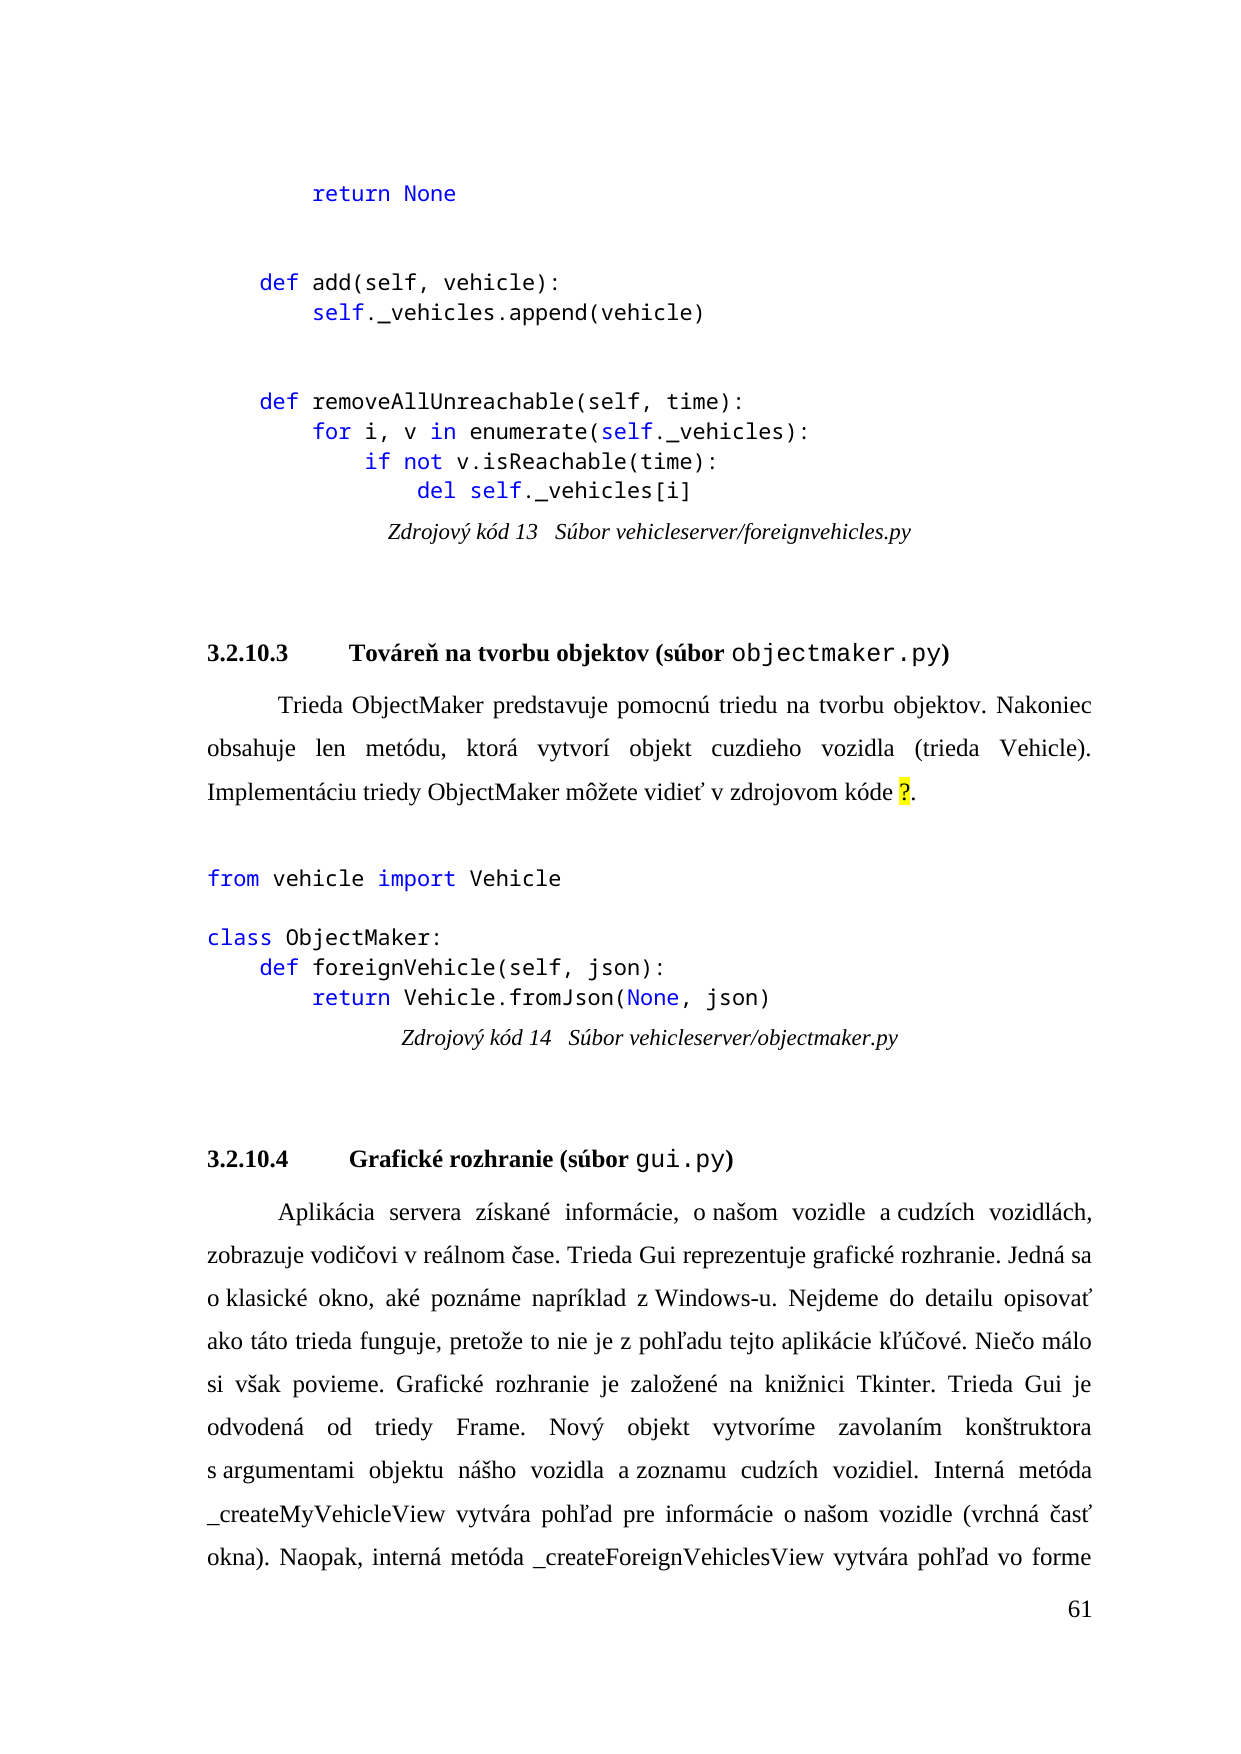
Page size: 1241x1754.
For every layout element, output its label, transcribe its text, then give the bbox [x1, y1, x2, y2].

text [207, 1197, 1092, 1571]
text return Vehicle.fromJson(None, json) [207, 982, 1092, 1012]
text if not v.isReachable(time): [207, 446, 1092, 475]
text for i, v in enumerate(self._vehicles): [207, 416, 1092, 446]
text return None [207, 177, 1092, 207]
text Trieda ObjectMaker predstavuje pomocnú triedu na tvorbu objektov. Nakoniec obsahuje len metódu, ktorá vytvorí objekt cuzdieho vozidla (trieda Vehicle). Implementáciu triedy ObjectMaker môžete vidieť v zdrojovom kóde ?. [207, 690, 1092, 805]
subtitle 3.2.10.4 Grafické rozhranie (súbor gui.py) [207, 1144, 1092, 1175]
text def add(self, vehicle): [207, 267, 1092, 297]
text self._vehicles.append(vehicle) [207, 297, 1092, 326]
text del self._vehicles[i] [207, 475, 1092, 505]
text from vehicle import Vehicle [207, 863, 1092, 893]
text def foreignVehicle(self, json): [207, 952, 1092, 982]
text def removeAllUnreachable(self, time): [207, 386, 1092, 416]
text class ObjectMaker: [207, 922, 1092, 952]
subtitle 3.2.10.3 Továreň na tvorbu objektov (súbor objectmaker.py) [207, 638, 1092, 669]
